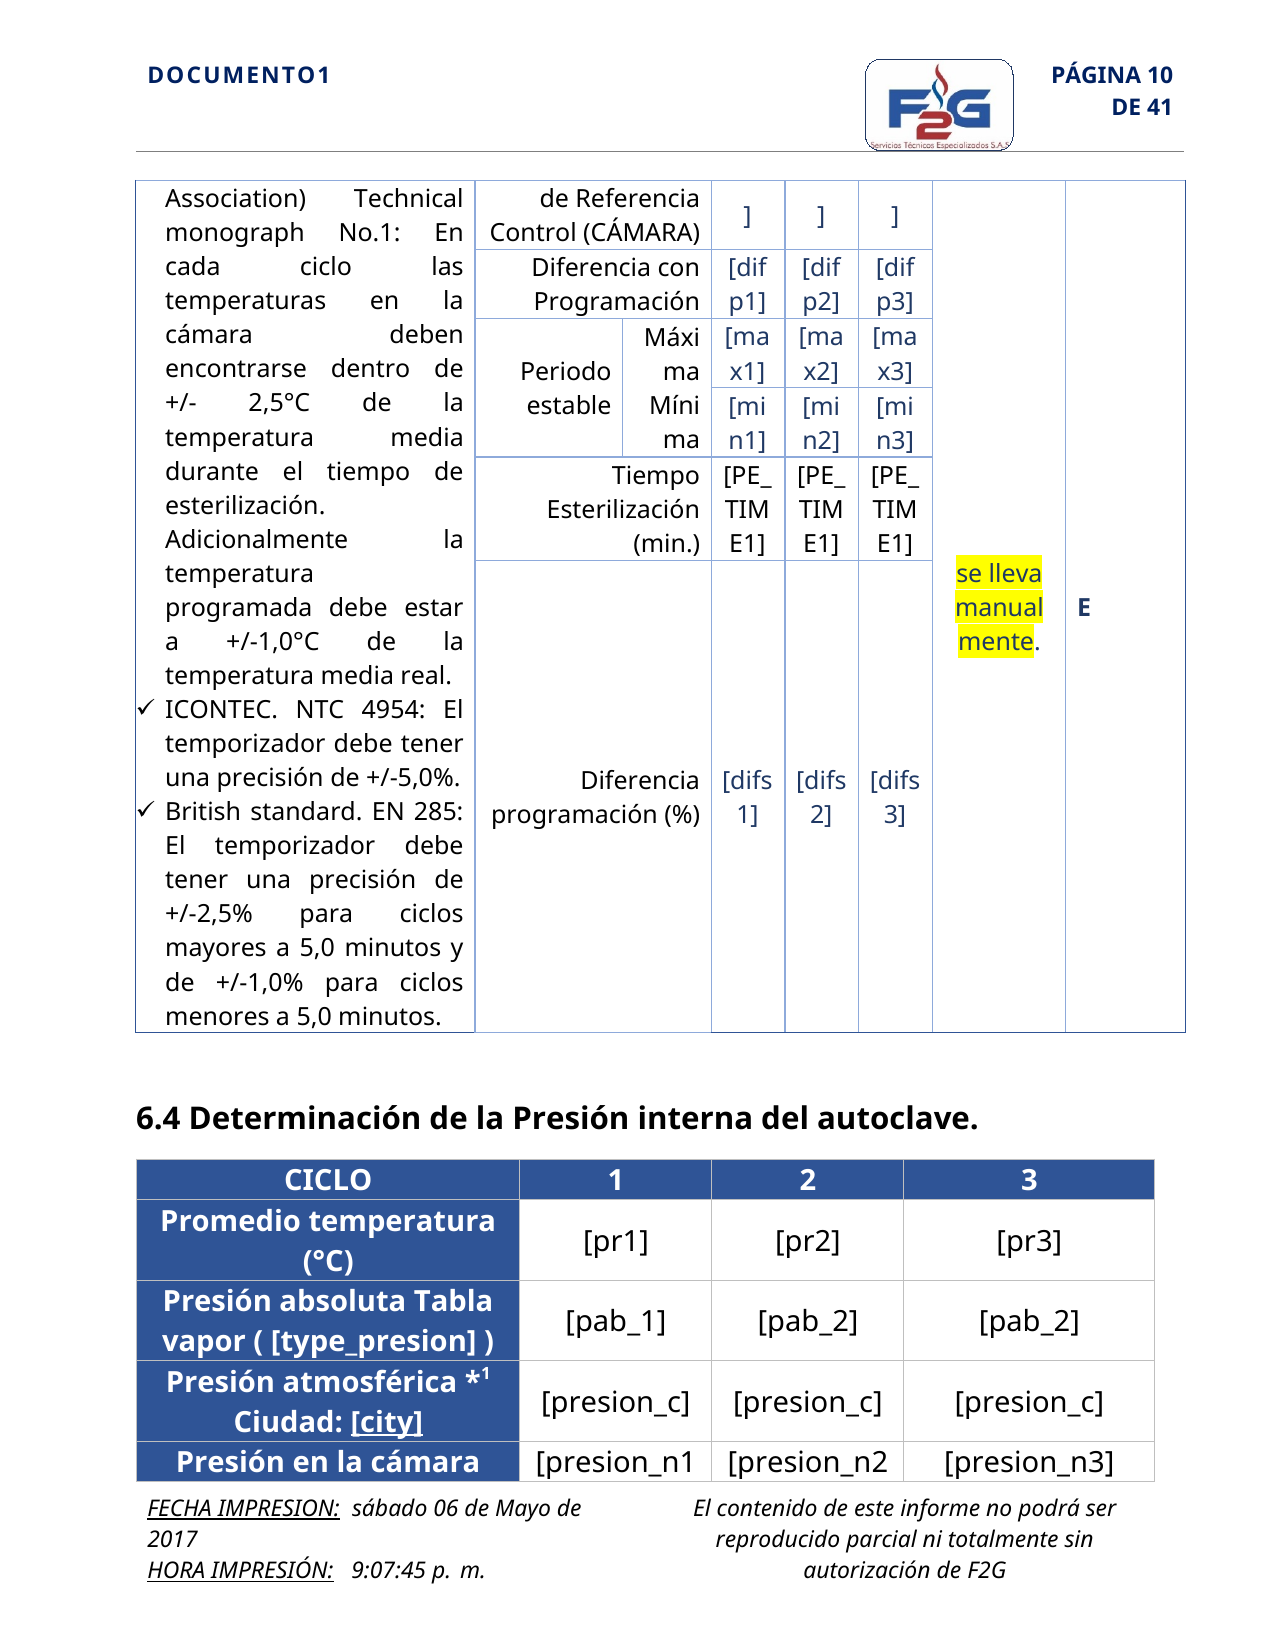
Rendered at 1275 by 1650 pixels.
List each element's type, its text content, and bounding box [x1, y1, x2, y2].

table_cell Presión en la cámara ([type_presion]) [137, 1442, 519, 1481]
table_cell [presion_n3] [904, 1442, 1154, 1481]
text 6.4 Determinación de la Presión interna del autoclave. [136, 1096, 1163, 1138]
table_cell [pr2] [712, 1200, 903, 1280]
table_cell [pr3] [859, 181, 932, 249]
table_cell Diferencia con Programación [476, 250, 711, 318]
table_cell [pab_2] [904, 1281, 1154, 1360]
table_cell [PE_TIME1] [786, 458, 858, 559]
table_cell [difs1] [712, 561, 784, 1032]
table_cell [PE_TIME1] [859, 458, 932, 559]
table_cell [presion_n2] [712, 1442, 903, 1481]
table_cell [min1] [712, 388, 784, 456]
table_cell [pab_2] [712, 1281, 903, 1360]
table_cell [min3] [859, 388, 932, 456]
table_header 2 [712, 1160, 903, 1199]
table_cell [max1] [712, 319, 784, 387]
table_cell Promedio temperatura (°C) [137, 1200, 519, 1280]
table_cell [pr1] [520, 1200, 711, 1280]
table_cell Periodo estable [476, 319, 622, 456]
table_cell [difp2] [786, 250, 858, 318]
table_cell [PE_TIME1] [712, 458, 784, 559]
table_header 3 [904, 1160, 1154, 1199]
table_cell [difs3] [859, 561, 932, 1032]
table_cell [max3] [859, 319, 932, 387]
table_header 1 [520, 1160, 711, 1199]
table_cell [difs2] [786, 561, 858, 1032]
table_cell Promedio Sensor de Referencia Control (CÁMARA) [476, 181, 711, 249]
table_cell [pr2] [786, 181, 858, 249]
table_cell [difp1] [712, 250, 784, 318]
table_cell [presion_n1] [520, 1442, 711, 1481]
table_cell El tiempo se lleva manualmente. [933, 181, 1065, 1032]
table_header CICLO [137, 1160, 519, 1199]
table_cell Presión absoluta Tabla vapor ( [type_presion] ) [137, 1281, 519, 1360]
table_cell [presion_c] [904, 1361, 1154, 1441]
table_cell Diferencia programación (%) [476, 561, 711, 1032]
table_cell Máxima Mínima [623, 319, 711, 456]
table_cell Tiempo Esterilización (min.) [476, 458, 711, 559]
table_cell [presion_c] [520, 1361, 711, 1441]
table_cell [pr1] [712, 181, 784, 249]
table_cell [min2] [786, 388, 858, 456]
table_cell [presion_c] [712, 1361, 903, 1441]
table_cell CUMPLE [1066, 181, 1185, 1032]
table_cell Presión atmosférica *1 Ciudad: [city] [137, 1361, 519, 1441]
picture [865, 59, 1013, 150]
table_cell [pab_1] [520, 1281, 711, 1360]
table_cell [pr3] [904, 1200, 1154, 1280]
table_cell [max2] [786, 319, 858, 387]
table_cell [difp3] [859, 250, 932, 318]
